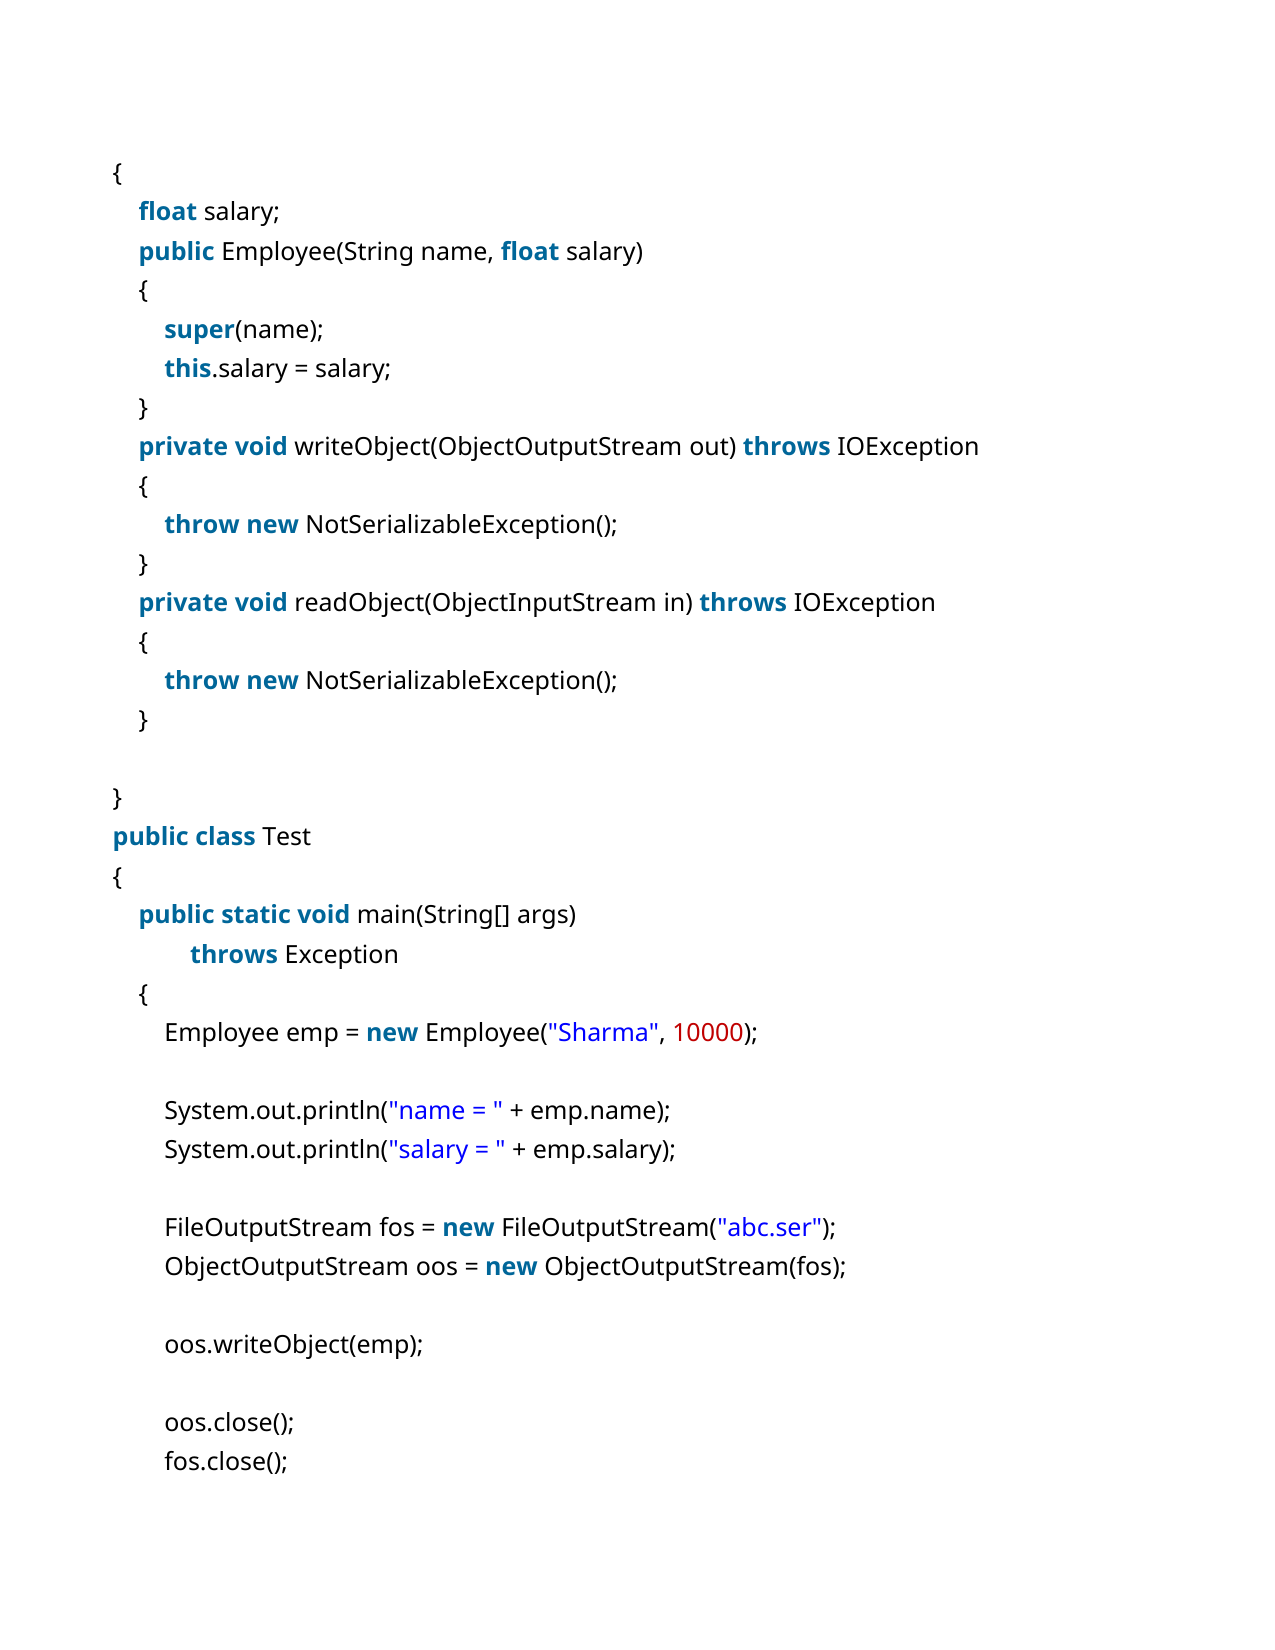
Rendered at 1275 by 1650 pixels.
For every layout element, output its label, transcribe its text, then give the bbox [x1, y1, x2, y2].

text private void readObject(ObjectInputStream in) throws IOException [112, 580, 1125, 619]
text } [112, 697, 1125, 736]
text ObjectOutputStream oos = new ObjectOutputStream(fos); [112, 1244, 1125, 1283]
text public static void main(String[] args) [112, 892, 1125, 931]
text } [112, 384, 1125, 423]
text public Employee(String name, float salary) [112, 228, 1125, 267]
text throw new NotSerializableException(); [112, 502, 1125, 541]
text oos.close(); [112, 1400, 1125, 1439]
text throws Exception [112, 931, 1125, 970]
text { [112, 853, 1125, 892]
text System.out.println("salary = " + emp.salary); [112, 1127, 1125, 1166]
text oos.writeObject(emp); [112, 1322, 1125, 1361]
text } [112, 541, 1125, 580]
text System.out.println("name = " + emp.name); [112, 1087, 1125, 1127]
text fos.close(); [112, 1439, 1125, 1478]
text { [112, 150, 1125, 189]
text super(name); [112, 306, 1125, 345]
text { [112, 619, 1125, 658]
text } [112, 775, 1125, 814]
text FileOutputStream fos = new FileOutputStream("abc.ser"); [112, 1205, 1125, 1244]
text this.salary = salary; [112, 345, 1125, 384]
text throw new NotSerializableException(); [112, 658, 1125, 697]
text { [112, 970, 1125, 1009]
text public class Test [112, 814, 1125, 853]
text { [112, 462, 1125, 502]
text { [112, 267, 1125, 306]
text Employee emp = new Employee("Sharma", 10000); [112, 1009, 1125, 1048]
text float salary; [112, 189, 1125, 228]
text private void writeObject(ObjectOutputStream out) throws IOException [112, 423, 1125, 462]
